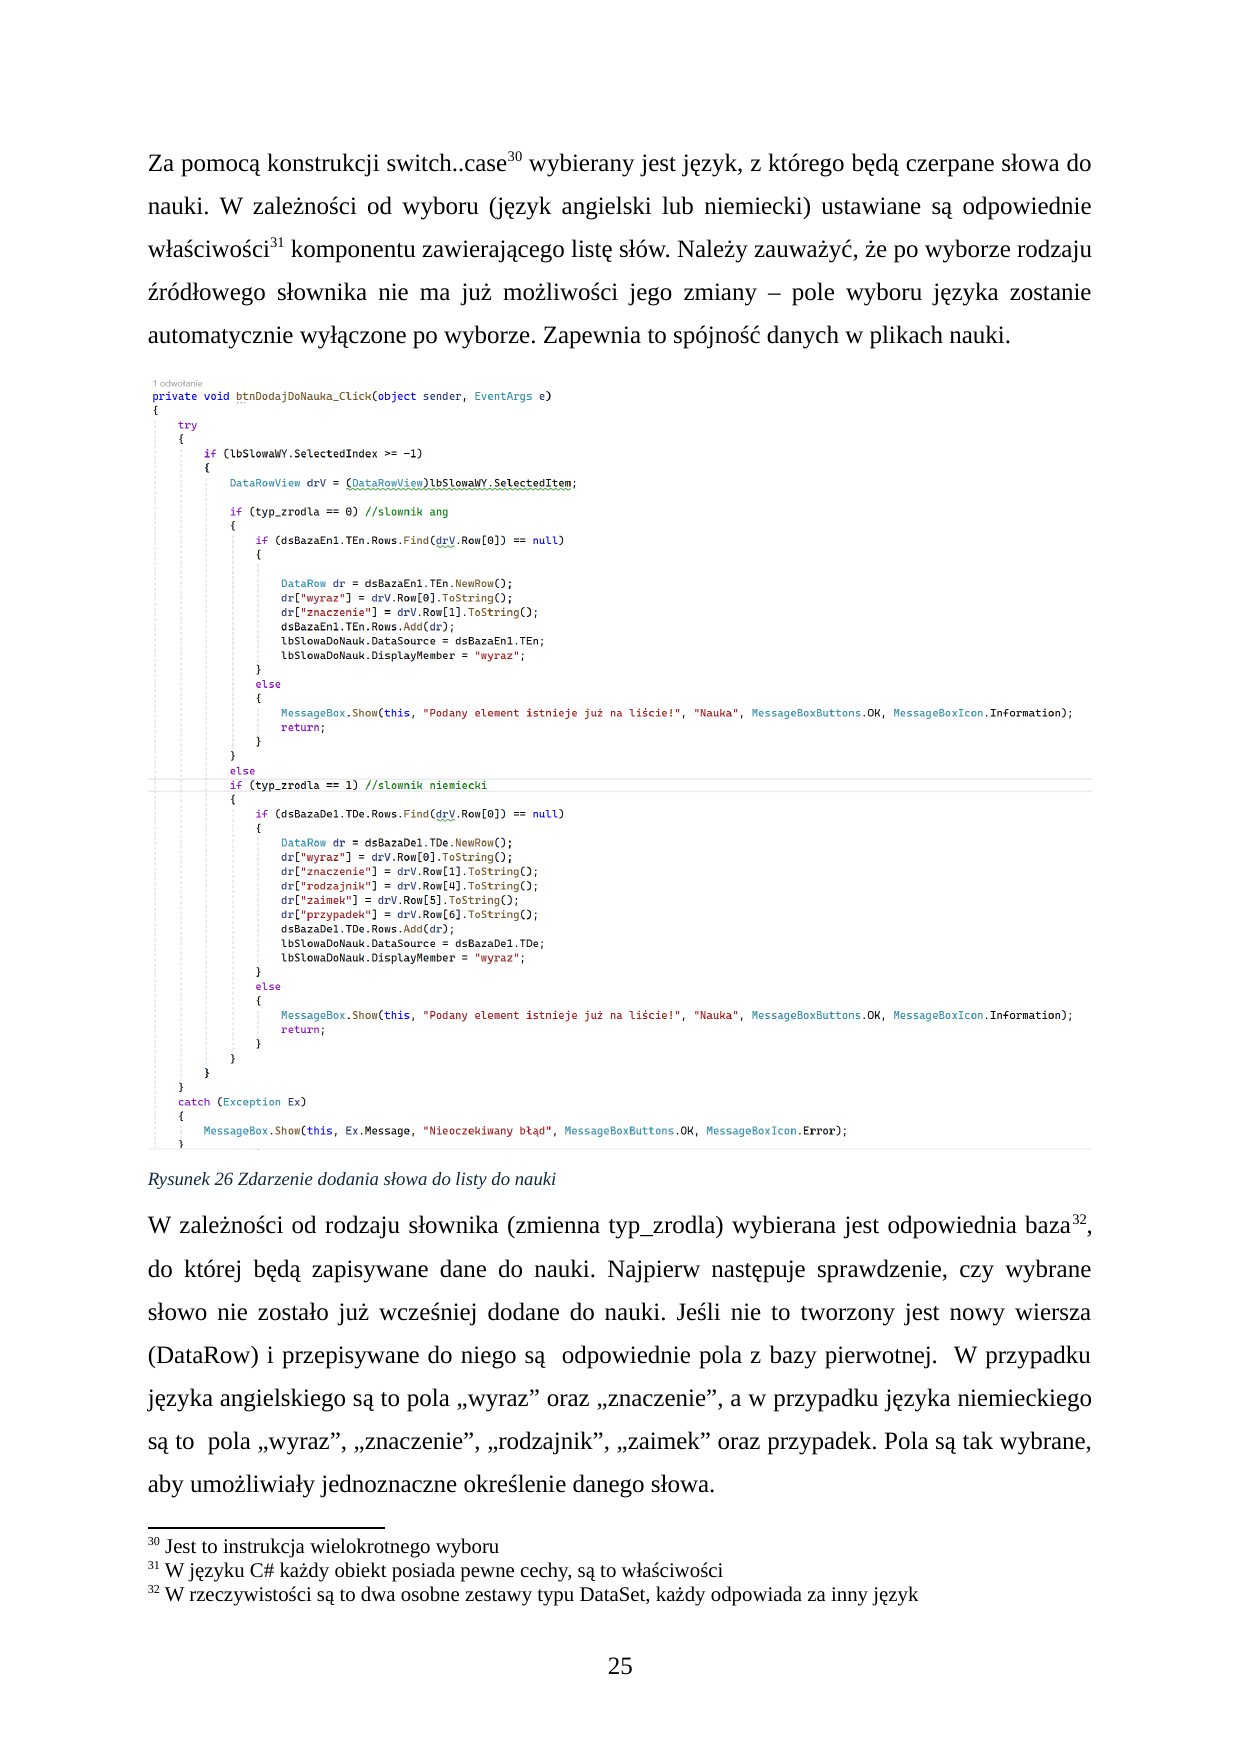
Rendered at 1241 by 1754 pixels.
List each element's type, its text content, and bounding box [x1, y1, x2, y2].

picture [147, 380, 1093, 1150]
text Za pomocą konstrukcji switch..case wybierany jest język, z którego będą czerpane słowa do nauki. W zależności od wyboru (język angielski lub niemiecki) ustawiane są odpowiednie właściwości komponentu zawierającego listę słów. Należy zauważyć, że po wyborze rodzaju źródłowego słownika nie ma już możliwości jego zmiany – pole wyboru języka zostanie automatycznie wyłączone po wyborze. Zapewnia to spójność danych w plikach nauki. [148, 148, 1093, 349]
text W zależności od rodzaju słownika (zmienna typ_zrodla) wybierana jest odpowiednia baza, do której będą zapisywane dane do nauki. Najpierw następuje sprawdzenie, czy wybrane słowo nie zostało już wcześniej dodane do nauki. Jeśli nie to tworzony jest nowy wiersza (DataRow) i przepisywane do niego są odpowiednie pola z bazy pierwotnej. W przypadku języka angielskiego są to pola „wyraz” oraz „znaczenie”, a w przypadku języka niemieckiego są to pola „wyraz”, „znaczenie”, „rodzajnik”, „zaimek” oraz przypadek. Pola są tak wybrane, aby umożliwiały jednoznaczne określenie danego słowa. [148, 1211, 1093, 1498]
text Rysunek 26 Zdarzenie dodania słowa do listy do nauki [148, 1168, 1093, 1190]
